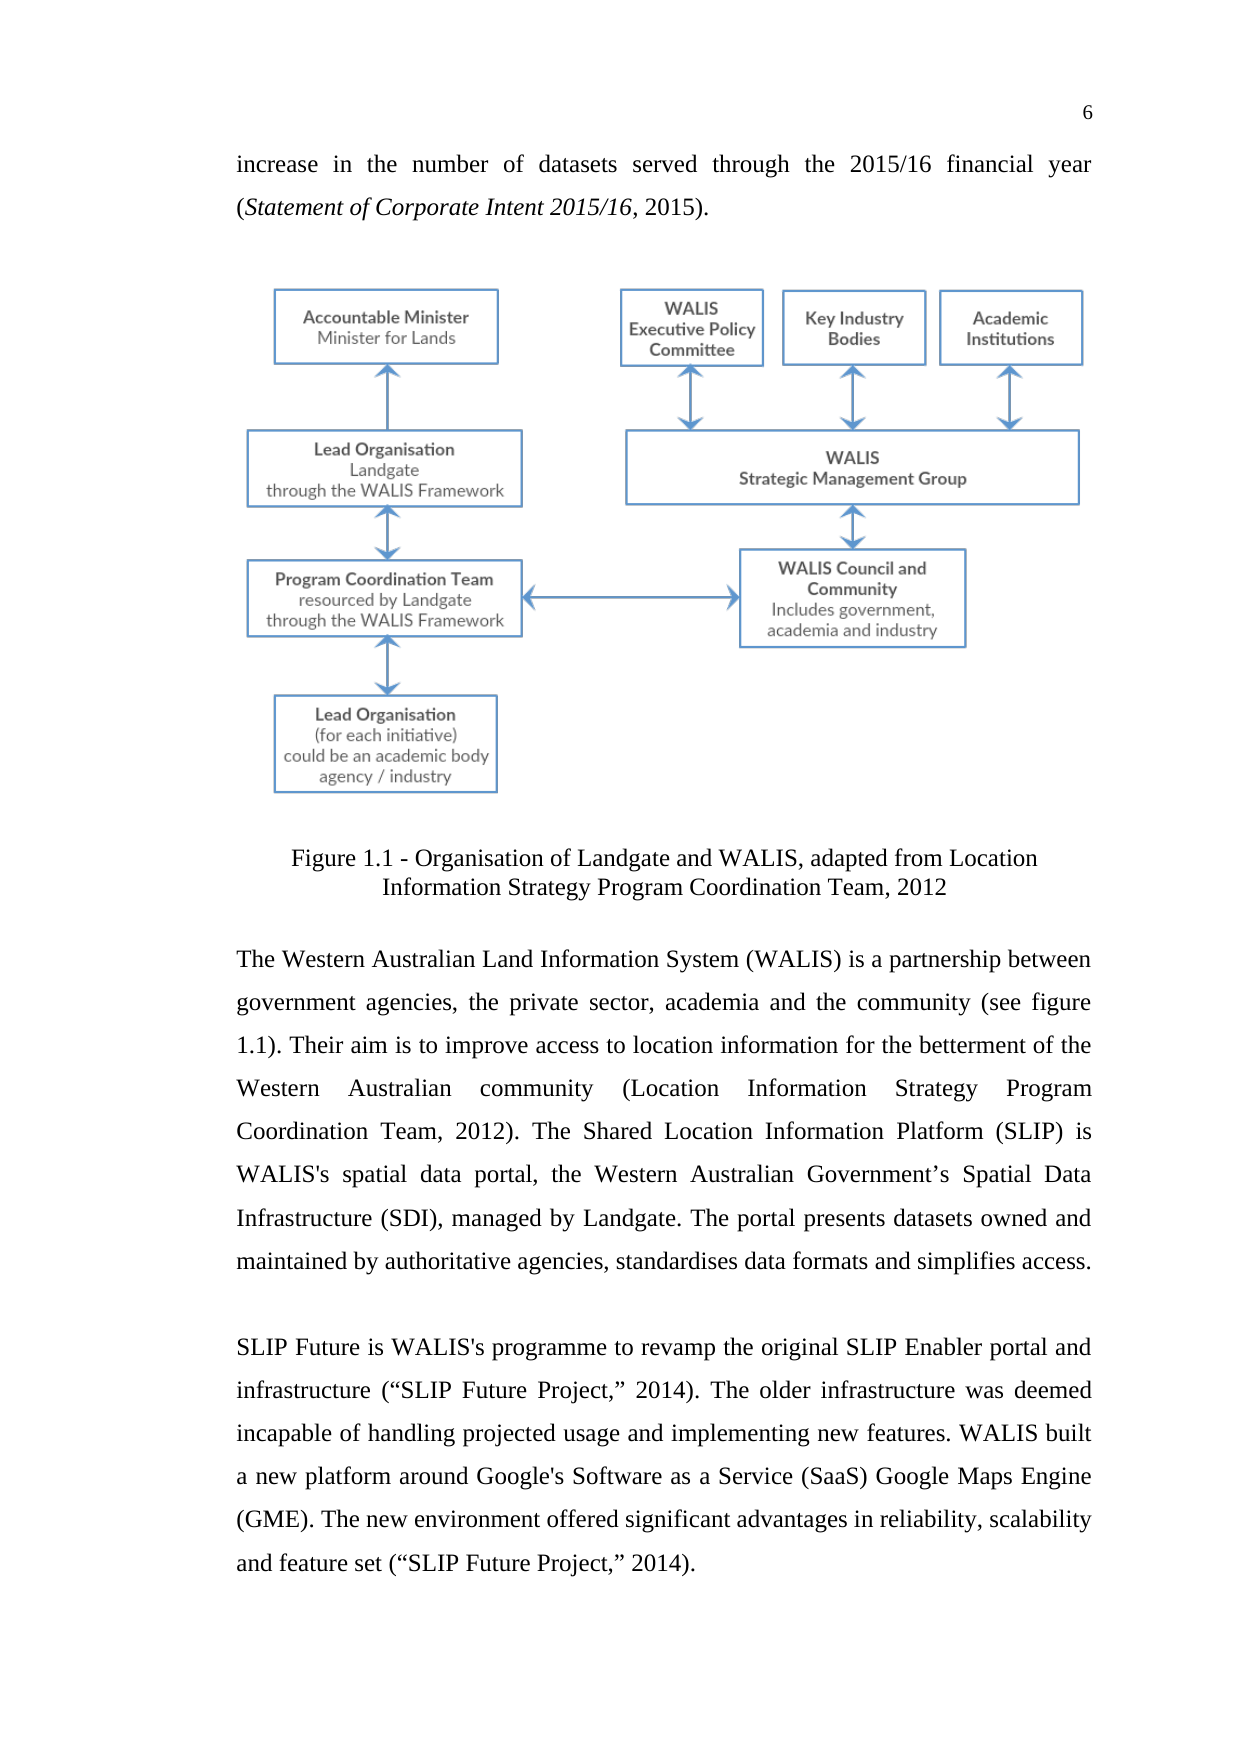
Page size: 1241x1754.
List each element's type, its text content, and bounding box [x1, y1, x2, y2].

text SLIP Future is WALIS's programme to revamp the original SLIP Enabler portal and infrastructure (“SLIP Future Project,” 2014). The older infrastructure was deemed incapable of handling projected usage and implementing new features. WALIS built a new platform around Google's Software as a Service (SaaS) Google Maps Engine (GME). The new environment offered significant advantages in reliability, scalability and feature set (“SLIP Future Project,” 2014). [236, 1332, 1092, 1576]
text The Western Australian Land Information System (WALIS) is a partnership between government agencies, the private sector, academia and the community (see figure 1.1). Their aim is to improve access to location information for the betterment of the Western Australian community (Location Information Strategy Program Coordination Team, 2012). The Shared Location Information Platform (SLIP) is WALIS's spatial data portal, the Western Australian Government’s Spatial Data Infrastructure (SDI), managed by Landgate. The portal presents datasets owned and maintained by authoritative agencies, standardises data formats and simplifies access. [236, 944, 1092, 1274]
picture [236, 278, 1093, 804]
text Figure 1.1 - Organisation of Landgate and WALIS, adapted from Location Information Strategy Program Coordination Team, 2012 [236, 843, 1092, 901]
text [236, 149, 1092, 221]
